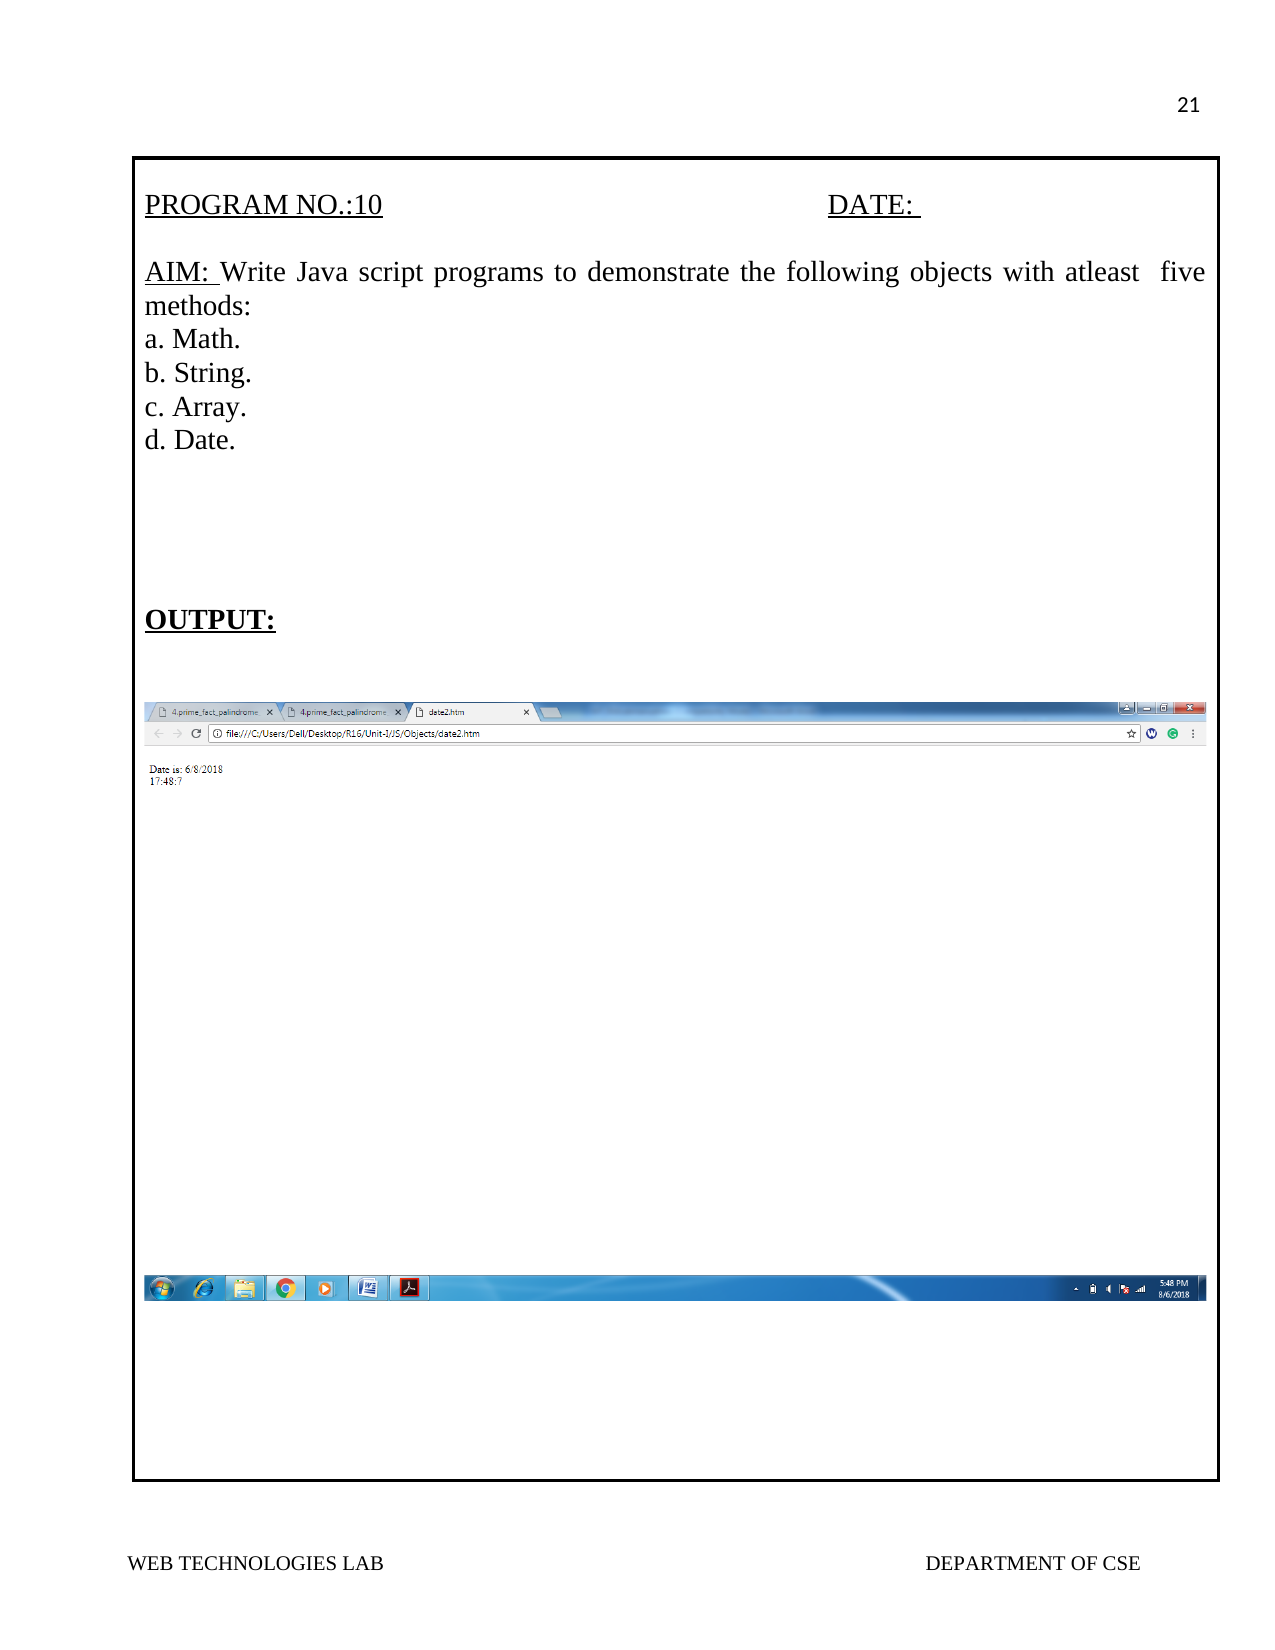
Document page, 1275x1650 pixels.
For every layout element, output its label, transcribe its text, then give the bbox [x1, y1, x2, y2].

table_header PROGRAM NO.:10 DATE: AIM: Write Java script programs to demonstrate the following objects with atleast five methods: a. Math. b. String. c. Array. d. Date. OUTPUT: [135, 160, 1217, 1478]
picture [144, 702, 1207, 1301]
